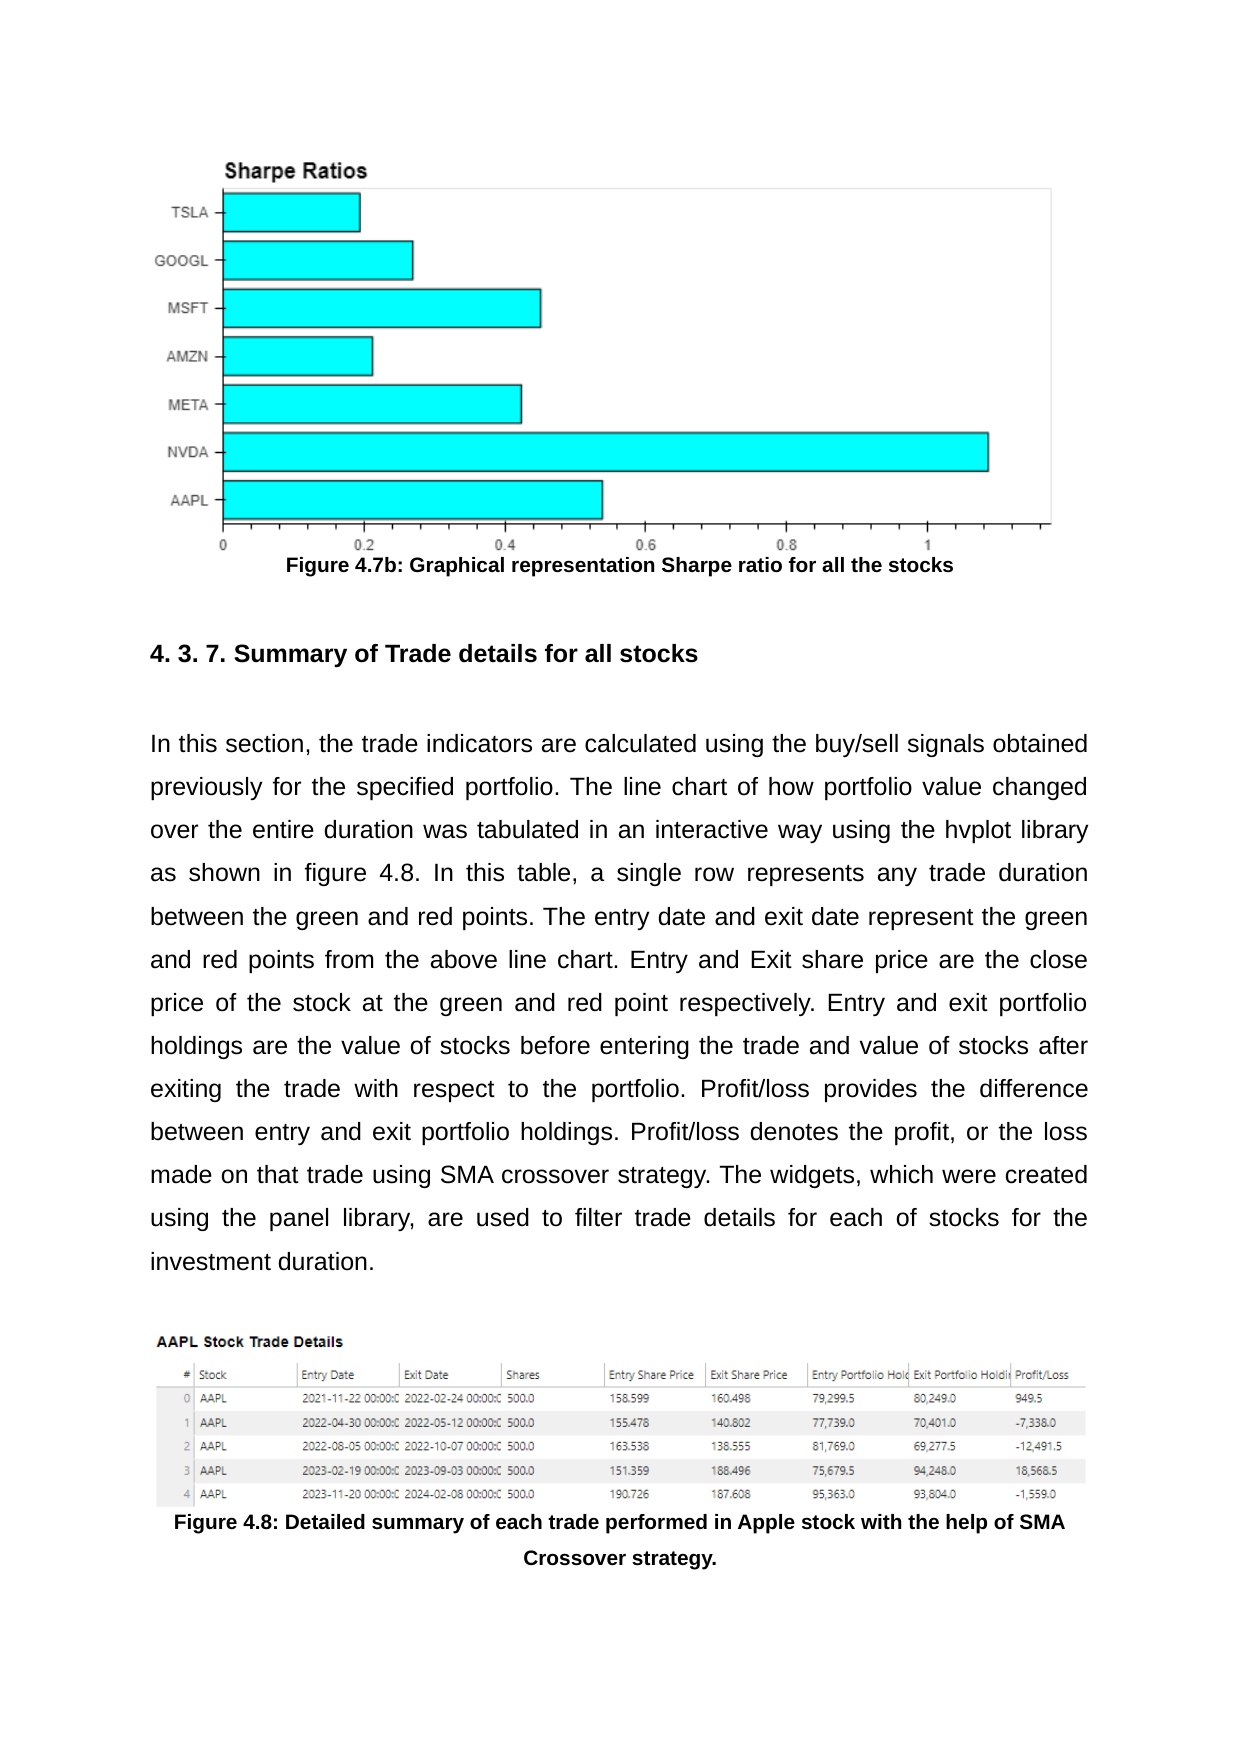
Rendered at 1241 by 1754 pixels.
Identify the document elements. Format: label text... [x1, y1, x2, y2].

subtitle Summary of Trade details for all stocks [150, 639, 1090, 668]
text Figure 4.8: Detailed summary of each trade performed in Apple stock with the help of SMA Crossover strategy. [150, 1510, 1090, 1570]
text Figure 4.7b: Graphical representation Sharpe ratio for all the stocks [150, 553, 1090, 577]
text In this section, the trade indicators are calculated using the buy/sell signals obtained previously for the specified portfolio. The line chart of how portfolio value changed over the entire duration was tabulated in an interactive way using the hvplot library as shown in figure 4.8. In this table, a single row represents any trade duration between the green and red points. The entry date and exit date represent the green and red points from the above line chart. Entry and Exit share price are the close price of the stock at the green and red point respectively. Entry and exit portfolio holdings are the value of stocks before entering the trade and value of stocks after exiting the trade with respect to the portfolio. Profit/loss provides the difference between entry and exit portfolio holdings. Profit/loss denotes the profit, or the loss made on that trade using SMA crossover strategy. The widgets, which were created using the panel library, are used to filter trade details for each of stocks for the investment duration. [150, 729, 1090, 1275]
picture [150, 1329, 1091, 1510]
picture [150, 150, 1091, 553]
